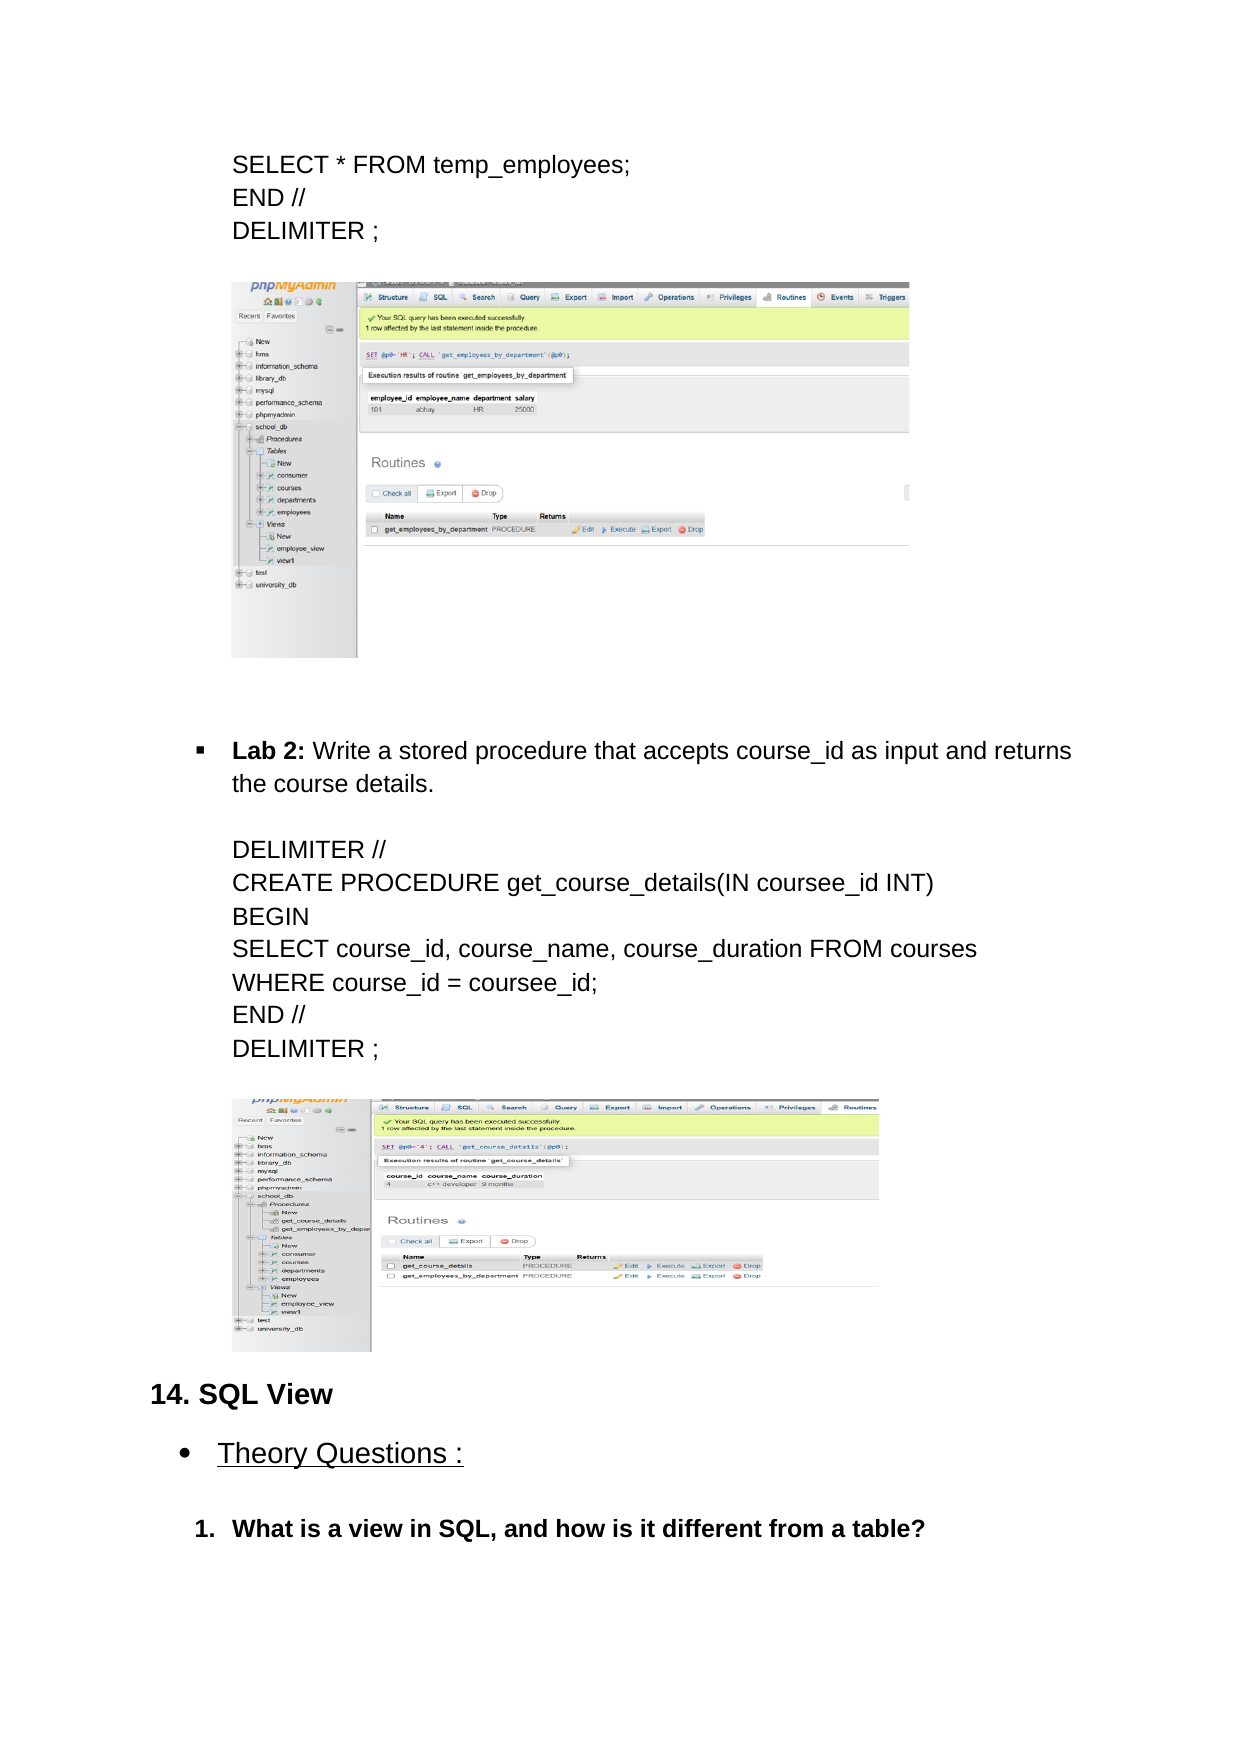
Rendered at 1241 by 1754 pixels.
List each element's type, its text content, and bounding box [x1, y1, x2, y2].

list END // [232, 1001, 1090, 1029]
list DELIMITER ; [232, 1033, 1090, 1062]
text 14. SQL View [150, 1377, 1090, 1411]
list BEGIN [232, 901, 1090, 930]
list Theory Questions : [179, 1436, 1090, 1470]
list END // [232, 183, 1090, 212]
list Lab 2: Write a stored procedure that accepts course_id as input and returns the course details. [194, 736, 1090, 798]
list CREATE PROCEDURE get_course_details(IN coursee_id INT) [232, 868, 1090, 897]
picture [231, 1099, 879, 1352]
list What is a view in SQL, and how is it different from a table? [194, 1514, 1090, 1542]
list SELECT course_id, course_name, course_duration FROM courses [232, 934, 1090, 963]
list DELIMITER ; [232, 216, 1090, 245]
picture [231, 282, 910, 658]
list SELECT * FROM temp_employees; [232, 150, 1090, 179]
list DELIMITER // [232, 835, 1090, 864]
list WHERE course_id = coursee_id; [232, 967, 1090, 996]
